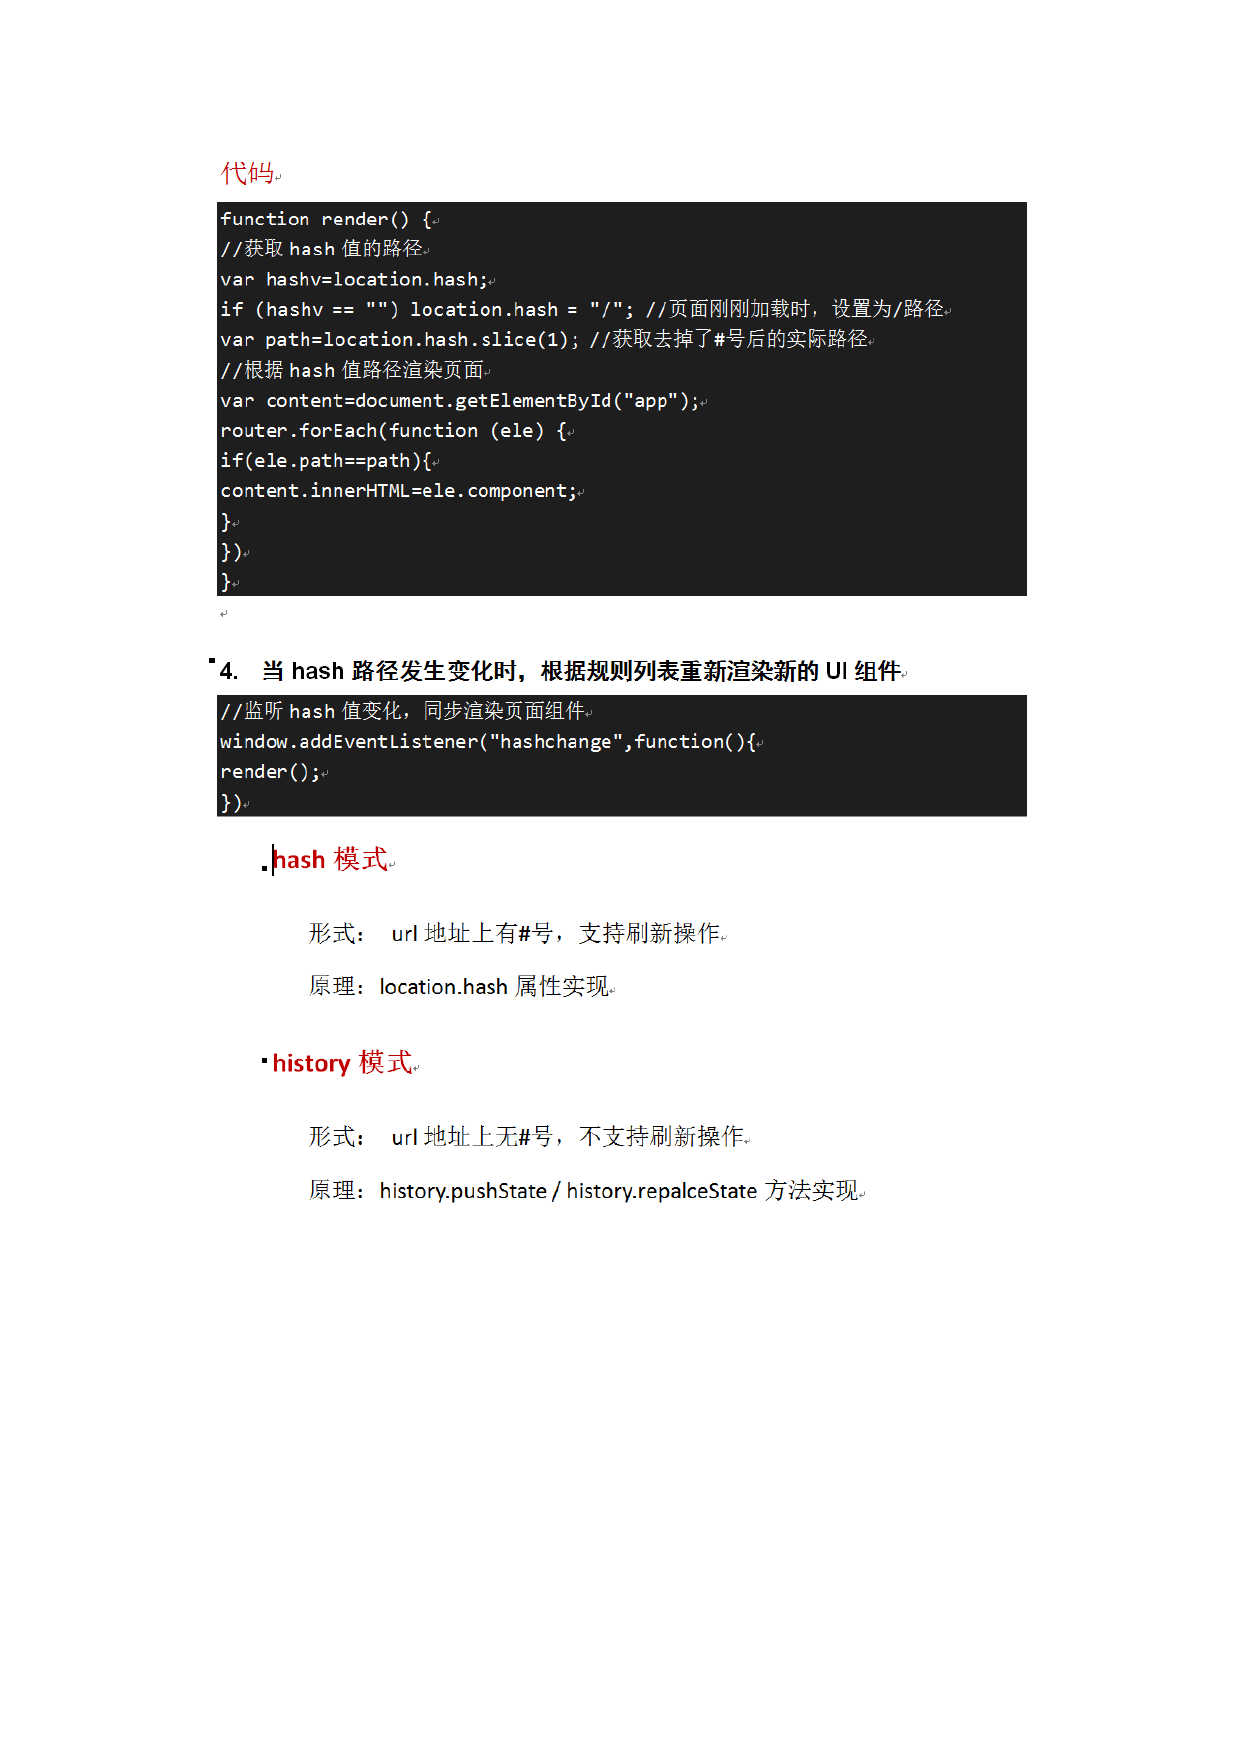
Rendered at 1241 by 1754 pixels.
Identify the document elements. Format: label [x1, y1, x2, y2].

picture [187, 844, 1053, 1220]
picture [187, 162, 1053, 817]
